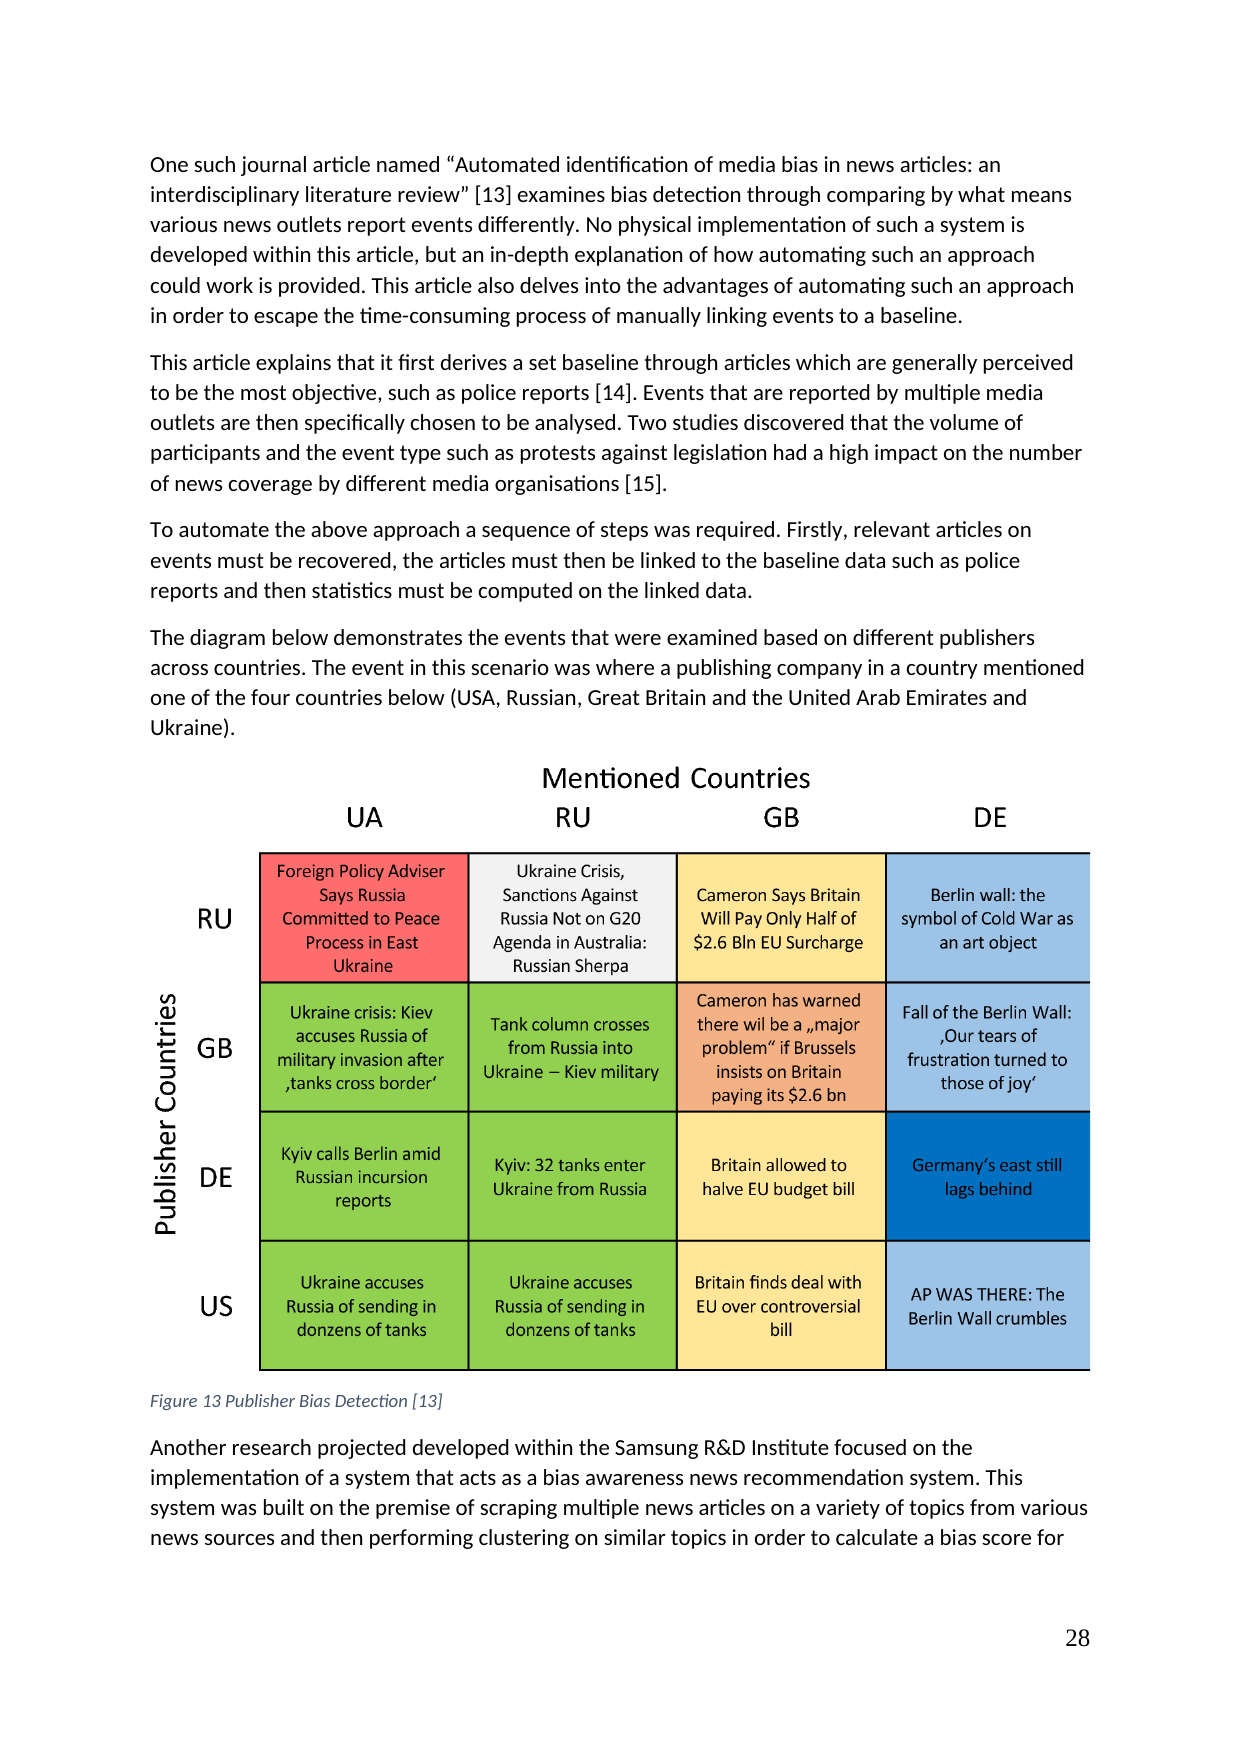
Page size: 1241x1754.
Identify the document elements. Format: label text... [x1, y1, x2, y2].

text The diagram below demonstrates the events that were examined based on different publishers across countries. The event in this scenario was where a publishing company in a country mentioned one of the four countries below (USA, Russian, Great Britain and the United Arab Emirates and Ukraine). [150, 623, 1090, 742]
text Figure Publisher Bias Detection [13] [150, 1389, 1090, 1412]
text One such journal article named “Automated identification of media bias in news articles: an interdisciplinary literature review” [13] examines bias detection through comparing by what means various news outlets report events differently. No physical implementation of such a system is developed within this article, but an in-depth explanation of how automating such an approach could work is provided. This article also delves into the advantages of automating such an approach in order to escape the time-consuming process of manually linking events to a baseline. [150, 150, 1090, 329]
text This article explains that it first derives a set baseline through articles which are generally perceived to be the most objective, such as police reports [14]. Events that are reported by multiple media outlets are then specifically chosen to be analysed. Two studies discovered that the volume of participants and the event type such as protests against legislation had a high impact on the number of news coverage by different media organisations [15]. [150, 348, 1090, 497]
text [150, 1433, 1090, 1552]
text To automate the above approach a sequence of steps was required. Firstly, relevant articles on events must be recovered, the articles must then be linked to the baseline data such as police reports and then statistics must be computed on the linked data. [150, 516, 1090, 604]
picture [150, 760, 1091, 1371]
